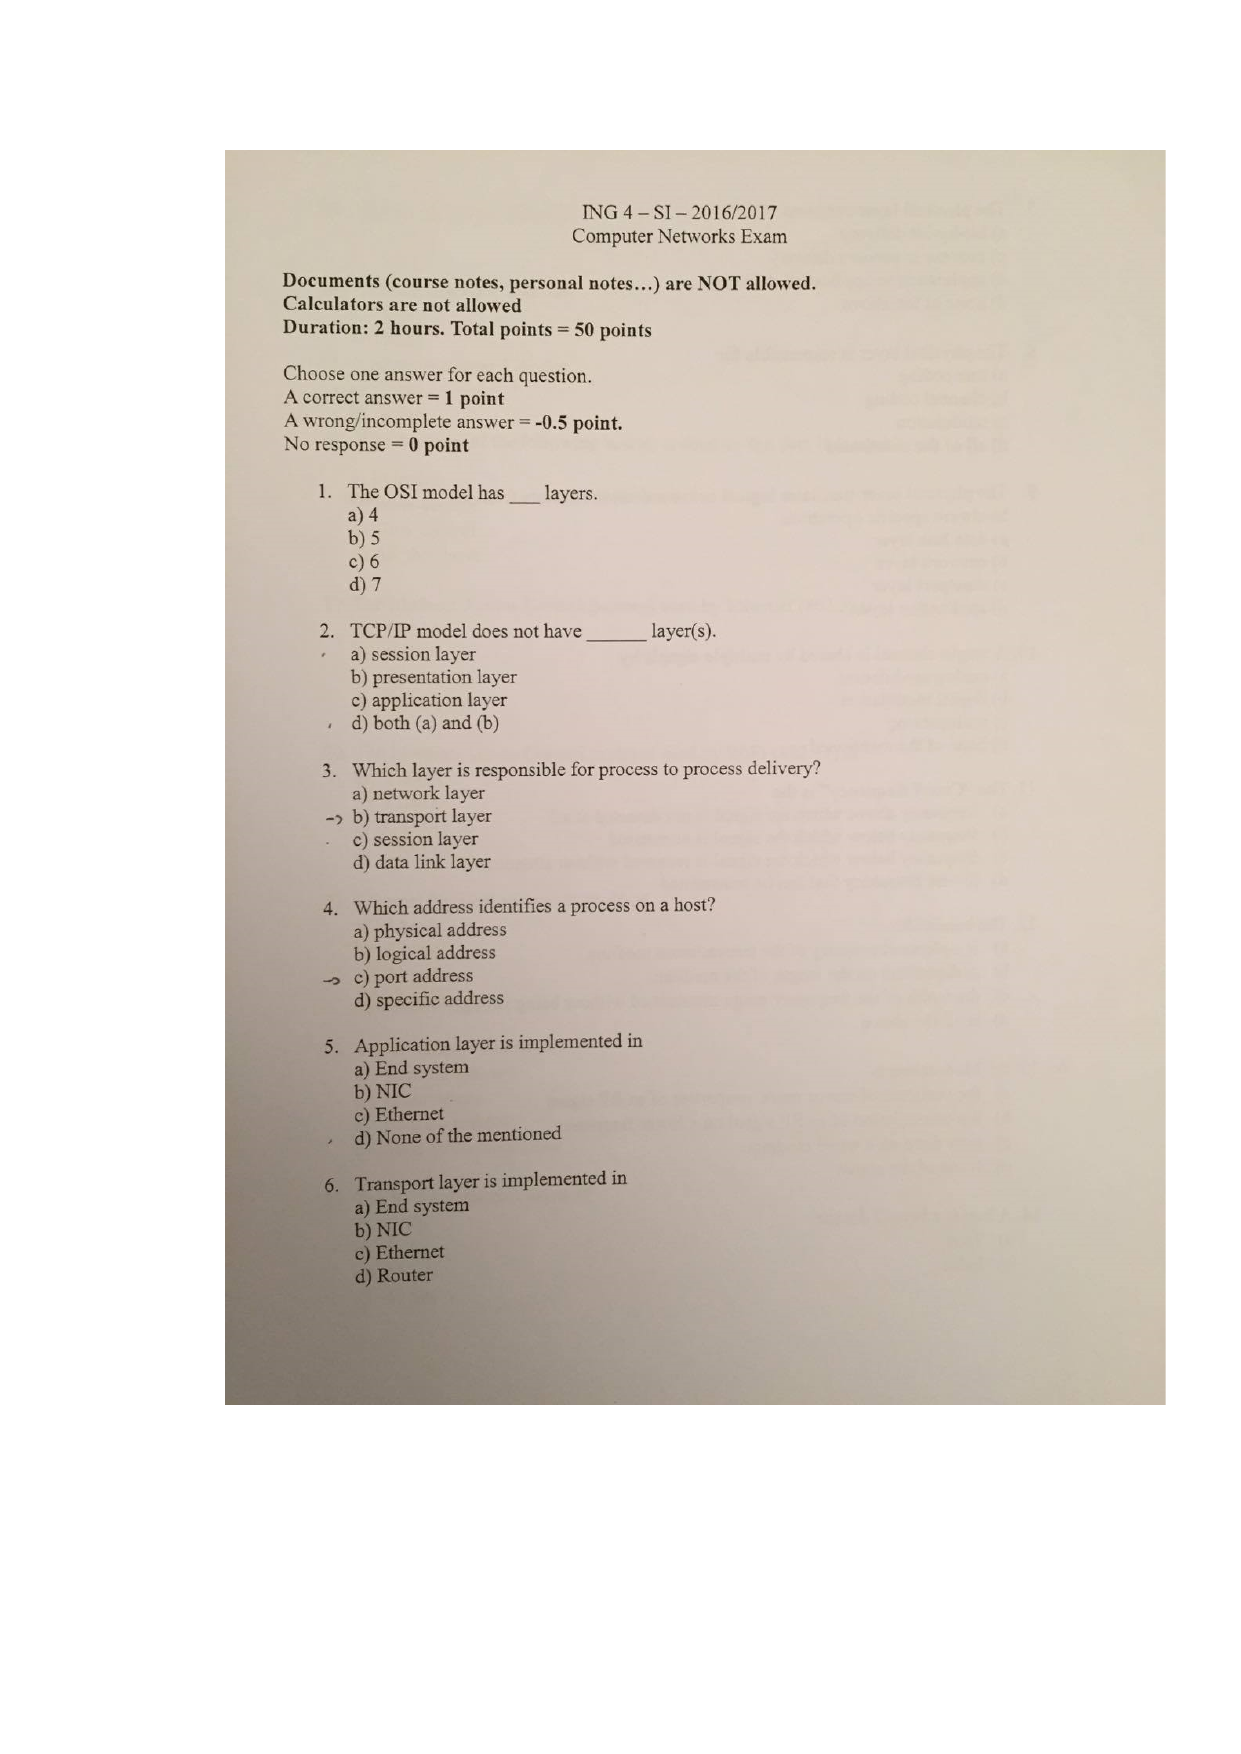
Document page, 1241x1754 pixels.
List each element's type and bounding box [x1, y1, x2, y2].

picture [225, 150, 1166, 1405]
